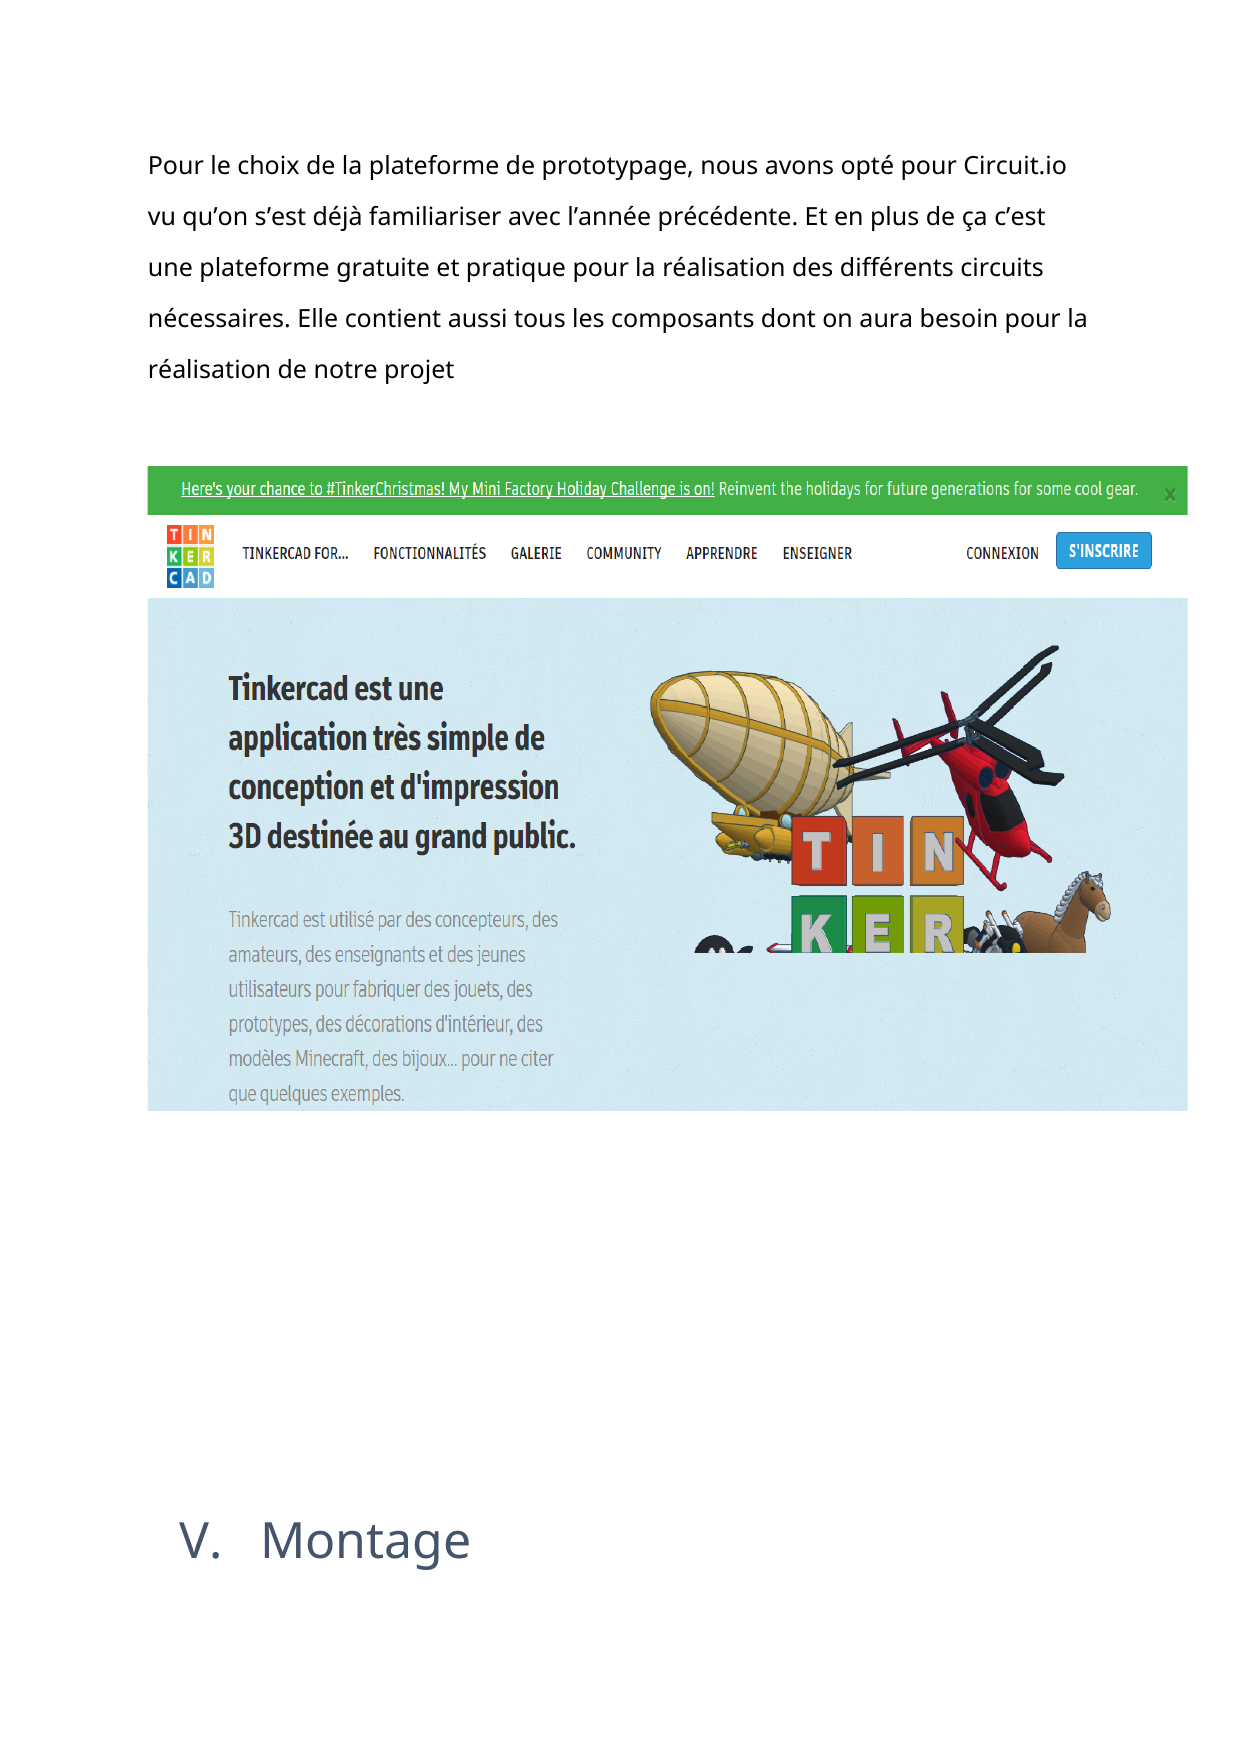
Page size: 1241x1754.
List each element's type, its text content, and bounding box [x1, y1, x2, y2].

text Pour le choix de la plateforme de prototypage, nous avons opté pour Circuit.io vu qu’on s’est déjà familiariser avec l’année précédente. Et en plus de ça c’est une plateforme gratuite et pratique pour la réalisation des différents circuits nécessaires. Elle contient aussi tous les composants dont on aura besoin pour la réalisation de notre projet [148, 148, 1093, 386]
list Montage [223, 1504, 1093, 1573]
picture [147, 466, 1188, 1111]
